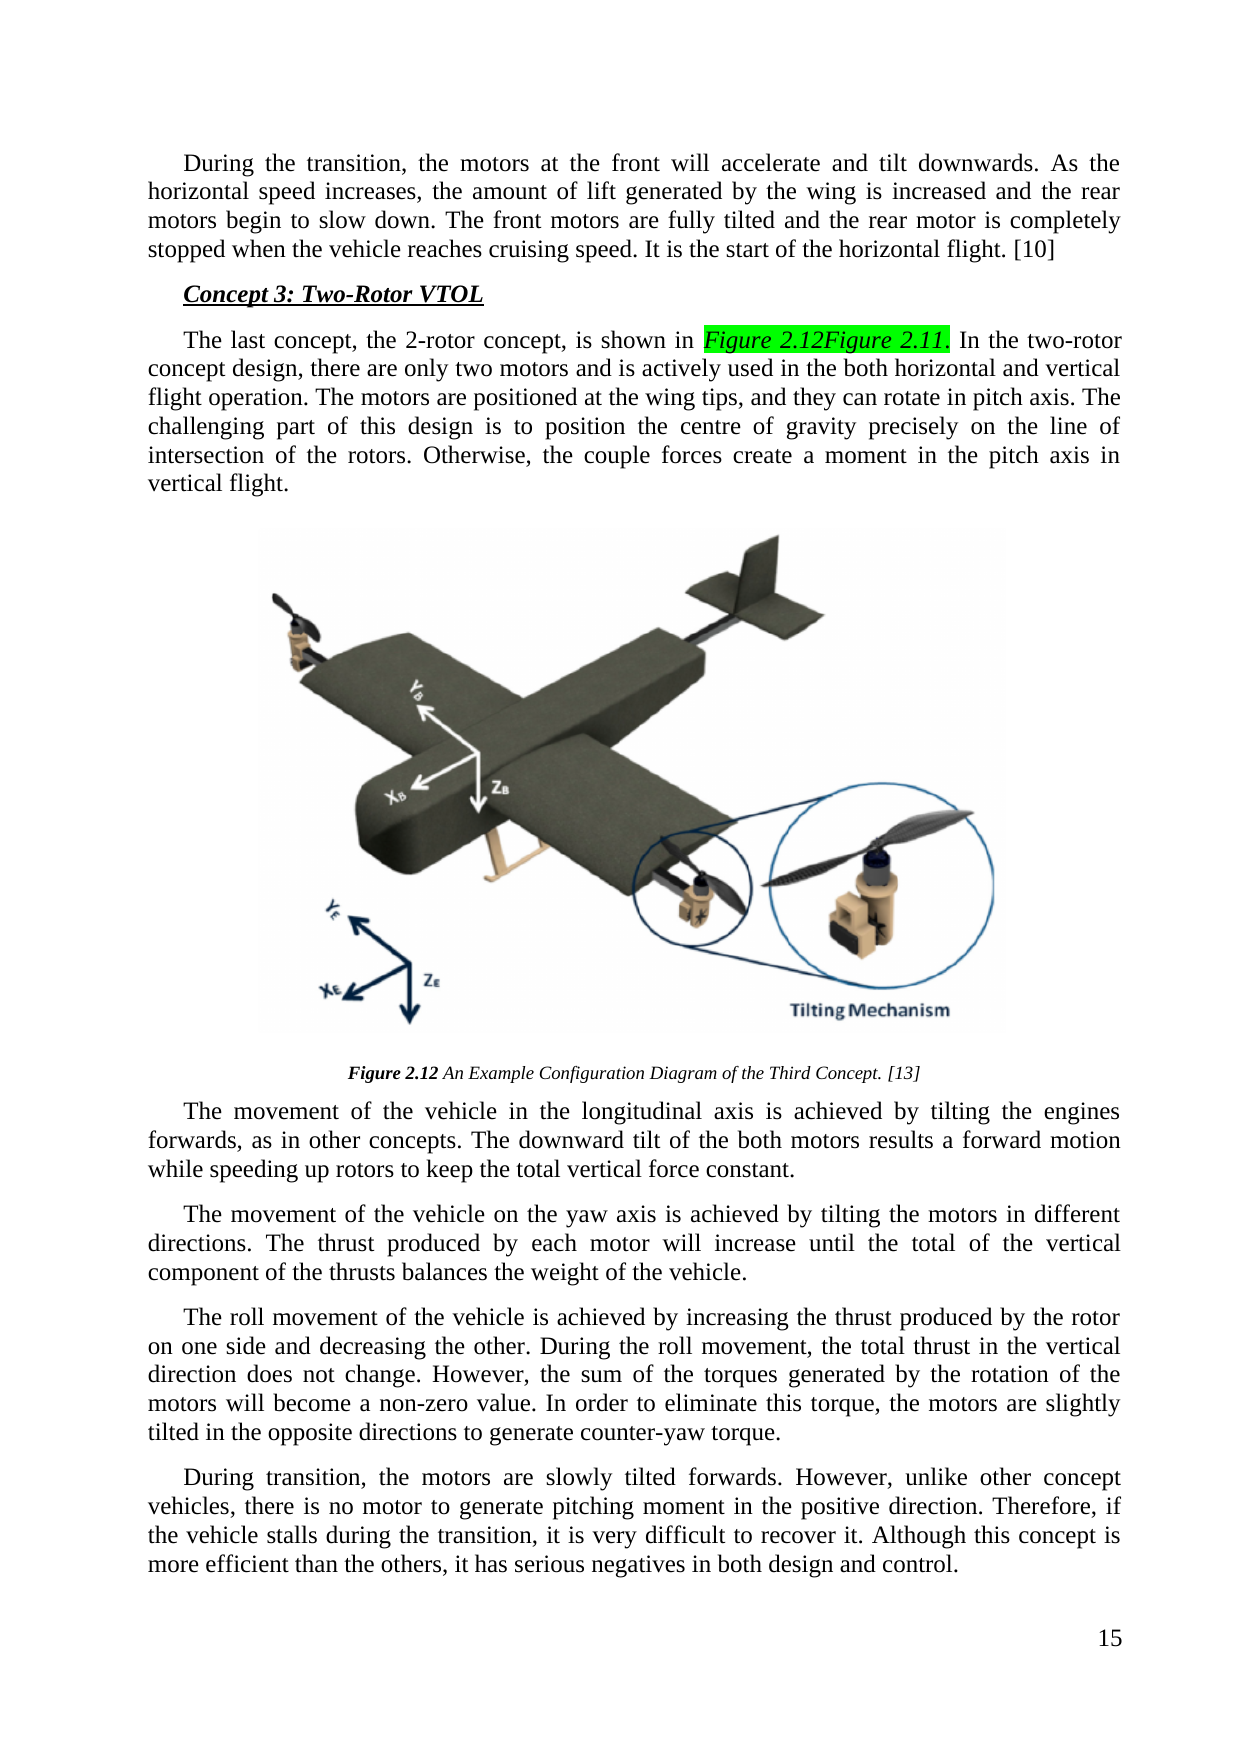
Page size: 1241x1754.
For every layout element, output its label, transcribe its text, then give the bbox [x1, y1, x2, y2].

text Figure 2.4 An Example Configuration Diagram of the Third Concept. [148, 1062, 1122, 1084]
text During the transition, the motors at the front will accelerate and tilt downwards. As the horizontal speed increases, the amount of lift generated by the wing is increased and the rear motors begin to slow down. The front motors are fully tilted and the rear motor is completely stopped when the vehicle reaches cruising speed. It is the start of the horizontal flight. [148, 148, 1122, 263]
text Concept 3: Two-Rotor VTOL [148, 279, 1122, 308]
text The movement of the vehicle on the yaw axis is achieved by tilting the motors in different directions. The thrust produced by each motor will increase until the total of the vertical component of the thrusts balances the weight of the vehicle. [148, 1199, 1122, 1285]
picture [243, 513, 1026, 1046]
text The roll movement of the vehicle is achieved by increasing the thrust produced by the rotor on one side and decreasing the other. During the roll movement, the total thrust in the vertical direction does not change. However, the sum of the torques generated by the rotation of the motors will become a non-zero value. In order to eliminate this torque, the motors are slightly tilted in the opposite directions to generate counter-yaw torque. [148, 1302, 1122, 1446]
text The movement of the vehicle in the longitudinal axis is achieved by tilting the engines forwards, as in other concepts. The downward tilt of the both motors results a forward motion while speeding up rotors to keep the total vertical force constant. [148, 1096, 1122, 1182]
text During transition, the motors are slowly tilted forwards. However, unlike other concept vehicles, there is no motor to generate pitching moment in the positive direction. Therefore, if the vehicle stalls during the transition, it is very difficult to recover it. Although this concept is more efficient than the others, it has serious negatives in both design and control. [148, 1462, 1122, 1577]
